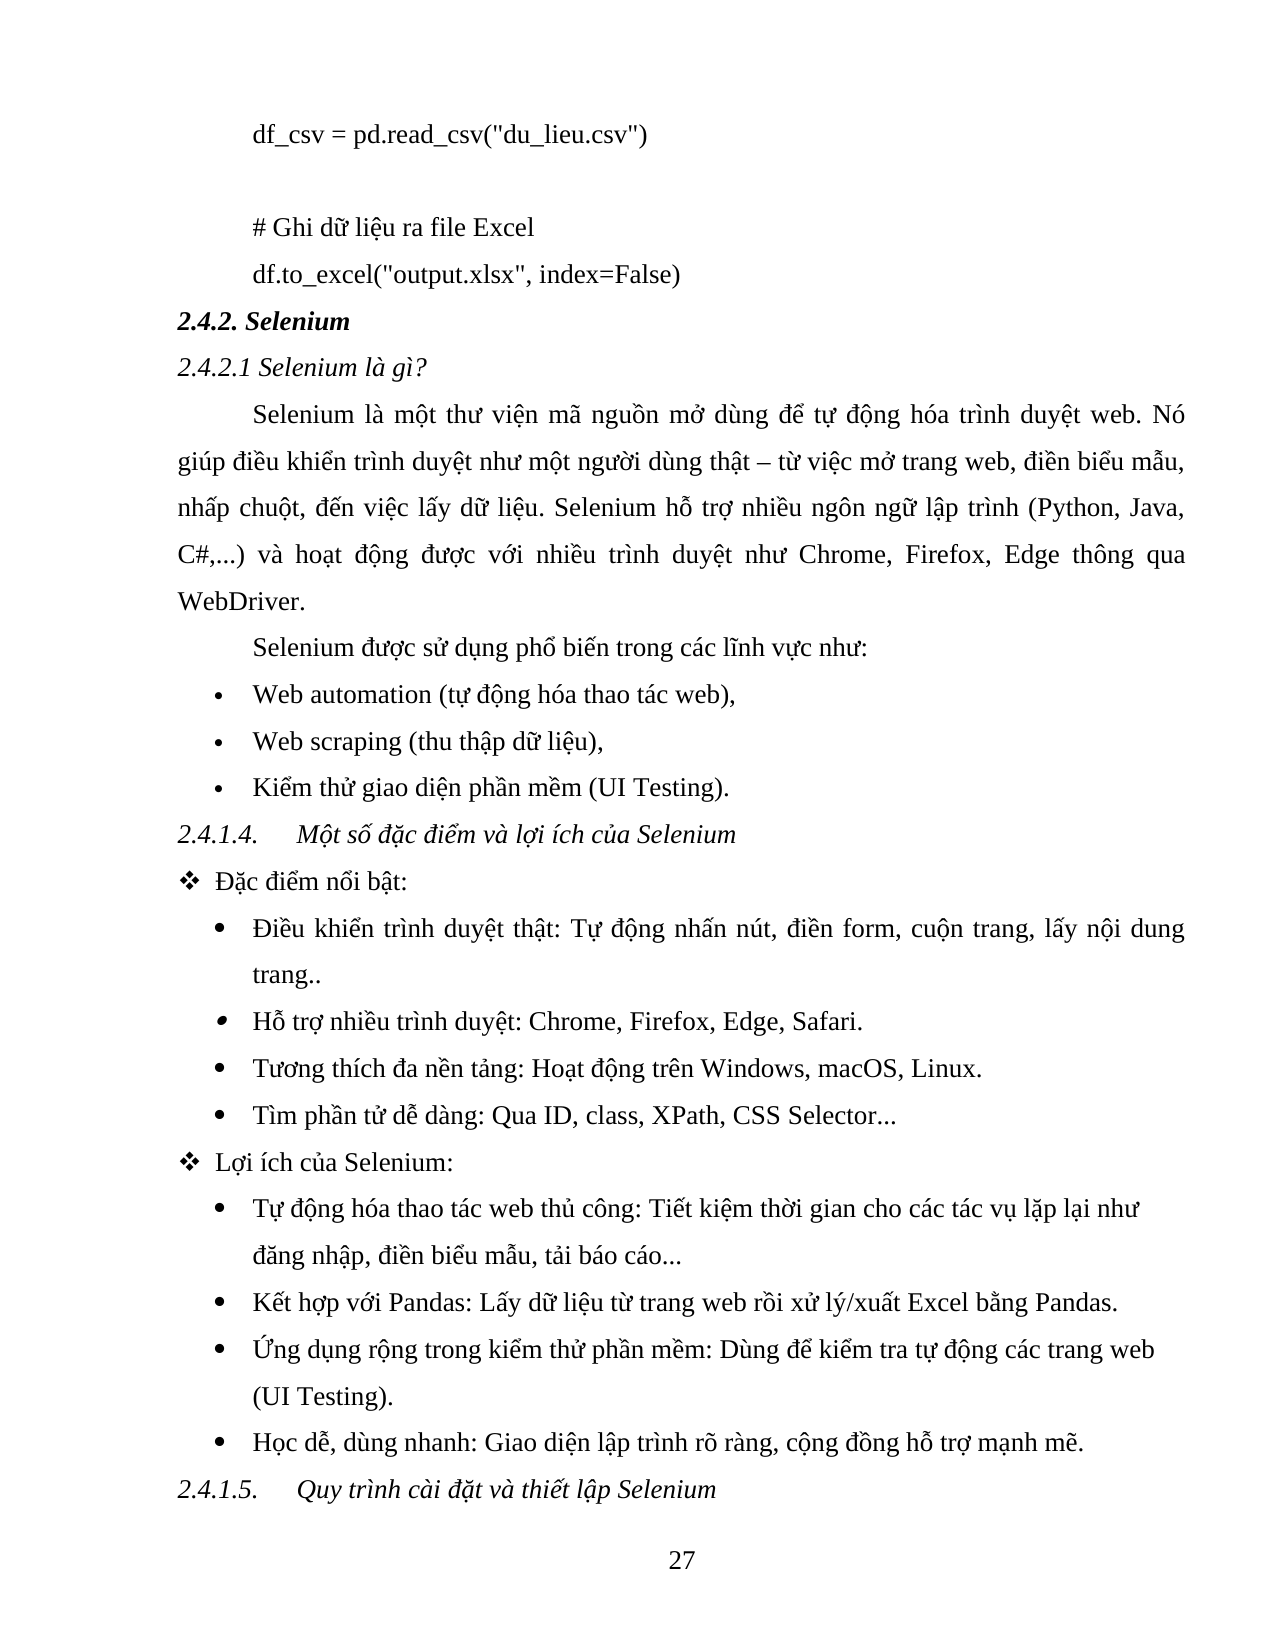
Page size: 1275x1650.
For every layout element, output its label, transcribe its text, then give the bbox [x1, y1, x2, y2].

text Selenium được sử dụng phổ biến trong các lĩnh vực như: [177, 631, 1186, 663]
text df.to_excel("output.xlsx", index=False) [177, 258, 1186, 289]
text 2.4.2.1 Selenium là gì? [177, 351, 1186, 383]
list Một số đặc điểm và lợi ích của Selenium [177, 818, 1186, 849]
list Lợi ích của Selenium: [177, 1146, 1186, 1177]
list Tìm phần tử dễ dàng: Qua ID, class, XPath, CSS Selector... [215, 1099, 1186, 1130]
text df_csv = pd.read_csv("du_lieu.csv") [177, 118, 1186, 149]
text # Ghi dữ liệu ra file Excel [177, 211, 1186, 243]
list Kiểm thử giao diện phần mềm (UI Testing). [215, 771, 1186, 803]
text Selenium là một thư viện mã nguồn mở dùng để tự động hóa trình duyệt web. Nó giúp điều khiển trình duyệt như một người dùng thật – từ việc mở trang web, điền biểu mẫu, nhấp chuột, đến việc lấy dữ liệu. Selenium hỗ trợ nhiều ngôn ngữ lập trình (Python, Java, C#,...) và hoạt động được với nhiều trình duyệt như Chrome, Firefox, Edge thông qua WebDriver. [177, 398, 1186, 616]
list Tương thích đa nền tảng: Hoạt động trên Windows, macOS, Linux. [215, 1052, 1186, 1083]
subtitle 2.4.2. Selenium [177, 305, 1186, 336]
list Quy trình cài đặt và thiết lập Selenium [177, 1473, 1186, 1504]
list Điều khiển trình duyệt thật: Tự động nhấn nút, điền form, cuộn trang, lấy nội dung trang.. [215, 912, 1186, 989]
list Học dễ, dùng nhanh: Giao diện lập trình rõ ràng, cộng đồng hỗ trợ mạnh mẽ. [215, 1426, 1186, 1458]
list Web automation (tự động hóa thao tác web), [215, 678, 1186, 709]
list Hỗ trợ nhiều trình duyệt: Chrome, Firefox, Edge, Safari. [215, 1005, 1186, 1036]
list Ứng dụng rộng trong kiểm thử phần mềm: Dùng để kiểm tra tự động các trang web (UI Testing). [215, 1333, 1186, 1411]
list Đặc điểm nổi bật: [177, 865, 1186, 896]
list Web scraping (thu thập dữ liệu), [215, 725, 1186, 756]
list Kết hợp với Pandas: Lấy dữ liệu từ trang web rồi xử lý/xuất Excel bằng Pandas. [215, 1286, 1186, 1317]
list Tự động hóa thao tác web thủ công: Tiết kiệm thời gian cho các tác vụ lặp lại như đăng nhập, điền biểu mẫu, tải báo cáo... [215, 1193, 1186, 1271]
